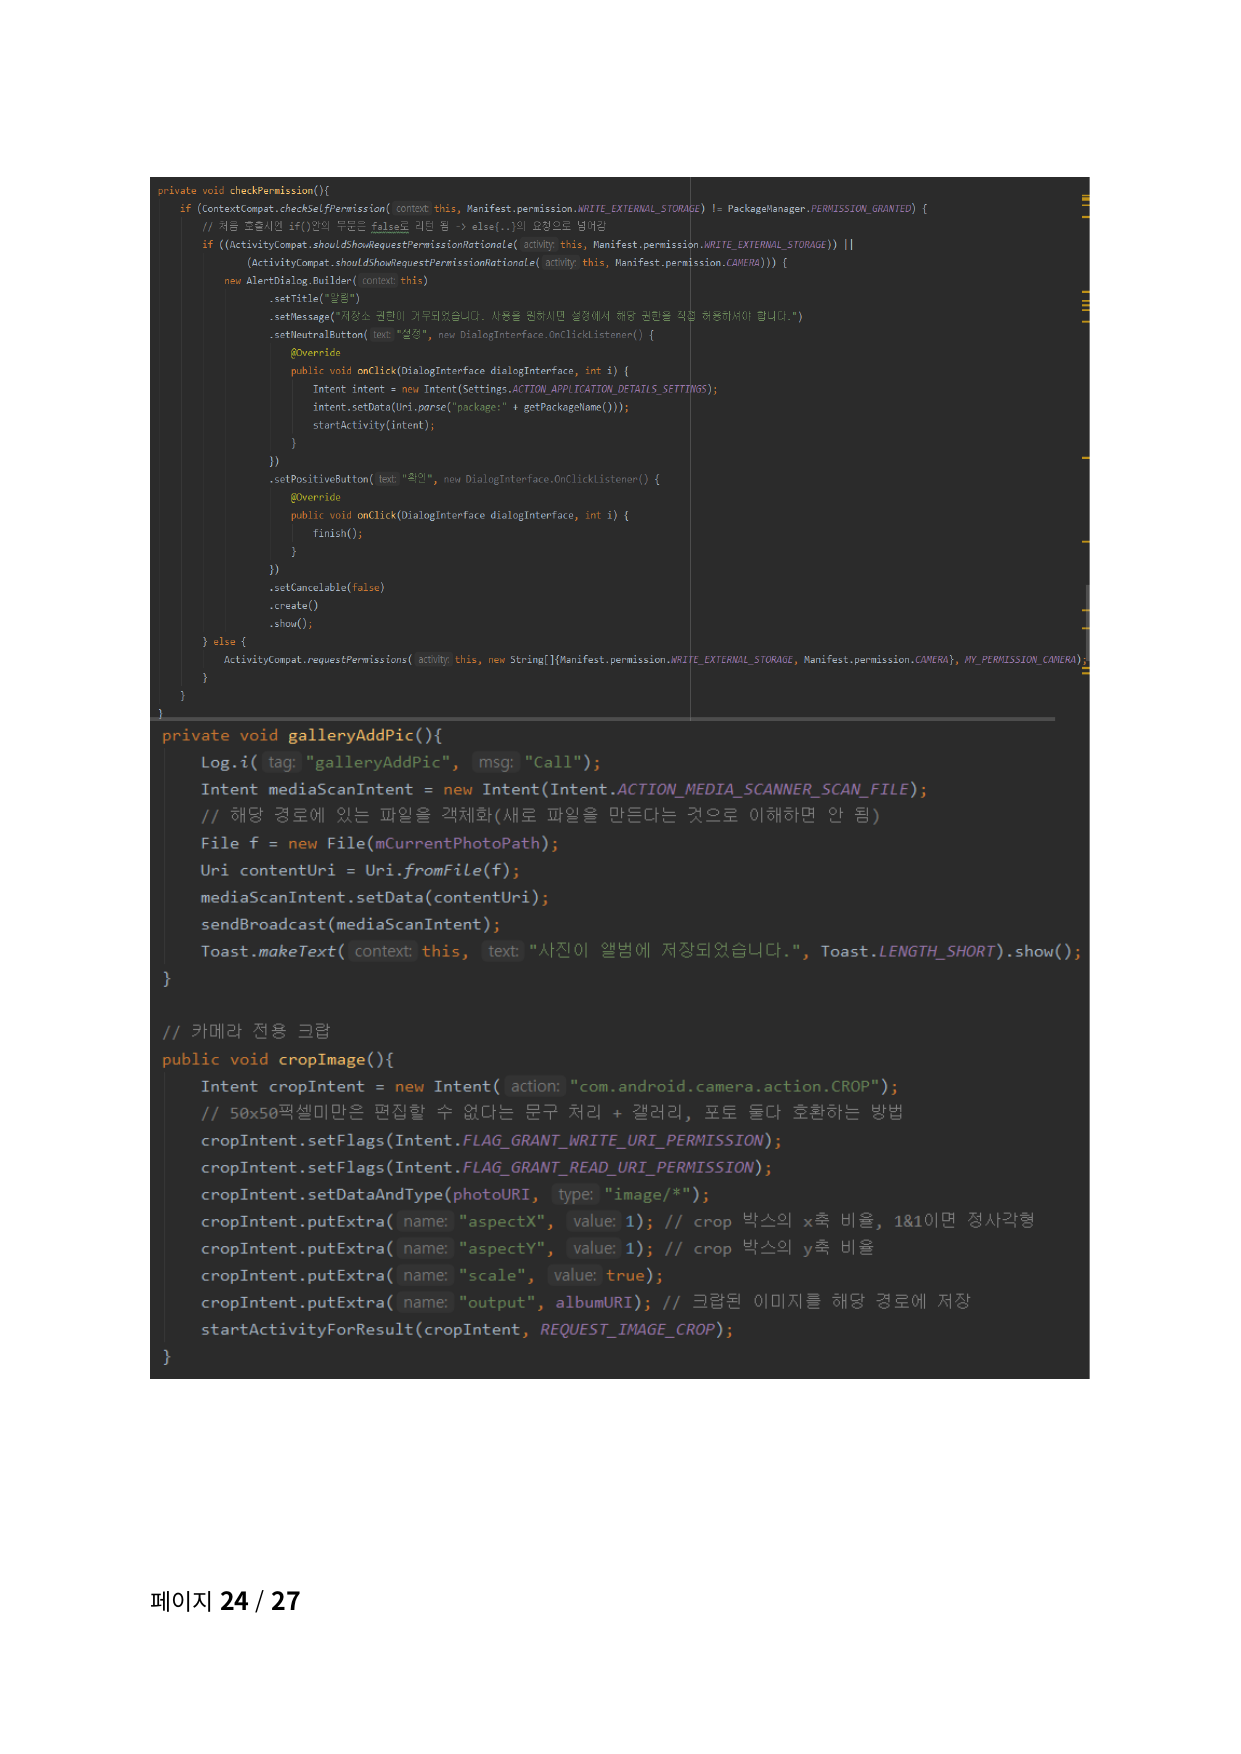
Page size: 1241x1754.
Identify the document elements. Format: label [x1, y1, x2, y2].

picture [150, 177, 1090, 1379]
